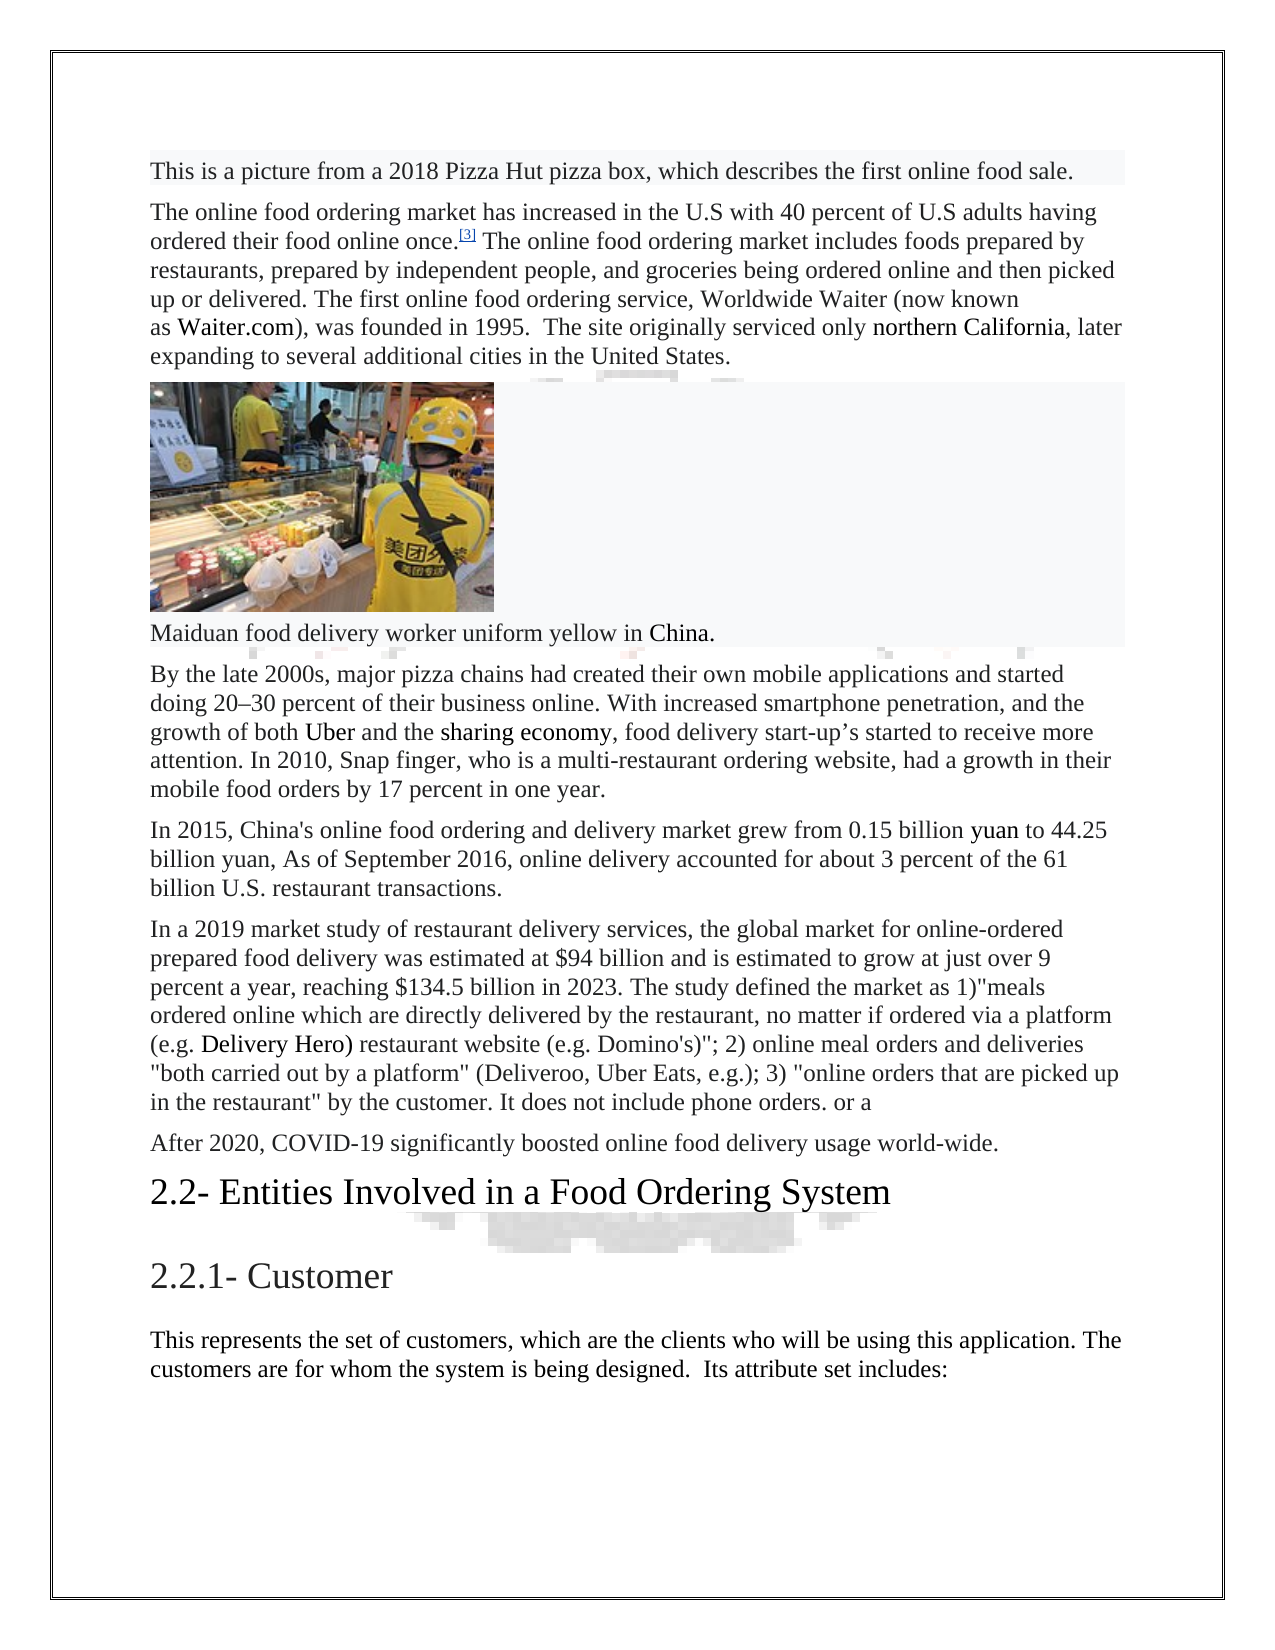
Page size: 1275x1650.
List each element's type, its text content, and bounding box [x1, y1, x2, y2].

text 2.2- Entities Involved in a Food Ordering System [150, 1169, 1125, 1212]
text The online food ordering market has increased in the U.S with 40 percent of U.S adults having ordered their food online once.[3] The online food ordering market includes foods prepared by restaurants, prepared by independent people, and groceries being ordered online and then picked up or delivered. The first online food ordering service, Worldwide Waiter (now known as Waiter.com), was founded in 1995. The site originally serviced only northern California, later expanding to several additional cities in the United States. [150, 197, 1125, 370]
text In 2015, China's online food ordering and delivery market grew from 0.15 billion yuan to 44.25 billion yuan, As of September 2016, online delivery accounted for about 3 percent of the 61 billion U.S. restaurant transactions. [150, 815, 1125, 902]
text This represents the set of customers, which are the clients who will be using this application. The customers are for whom the system is being designed. Its attribute set includes: [150, 1325, 1125, 1383]
text After 2020, COVID-19 significantly boosted online food delivery usage world-wide. [150, 1128, 1125, 1157]
subtitle 2.2.1- Customer [150, 1253, 1125, 1297]
text In a 2019 market study of restaurant delivery services, the global market for online-ordered prepared food delivery was estimated at $94 billion and is estimated to grow at just over 9 percent a year, reaching $134.5 billion in 2023. The study defined the market as 1)"meals ordered online which are directly delivered by the restaurant, no matter if ordered via a platform (e.g. Delivery Hero) restaurant website (e.g. Domino's)"; 2) online meal orders and deliveries "both carried out by a platform" (Deliveroo, Uber Eats, e.g.); 3) "online orders that are picked up in the restaurant" by the customer. It does not include phone orders. or a [150, 914, 1125, 1115]
text Maiduan food delivery worker uniform yellow in China. [150, 612, 1125, 647]
picture [150, 382, 494, 612]
text This is a picture from a 2018 Pizza Hut pizza box, which describes the first online food sale. [150, 150, 1125, 185]
text By the late 2000s, major pizza chains had created their own mobile applications and started doing 20–30 percent of their business online. With increased smartphone penetration, and the growth of both Uber and the sharing economy, food delivery start-up’s started to receive more attention. In 2010, Snap finger, who is a multi-restaurant ordering website, had a growth in their mobile food orders by 17 percent in one year. [150, 659, 1125, 803]
